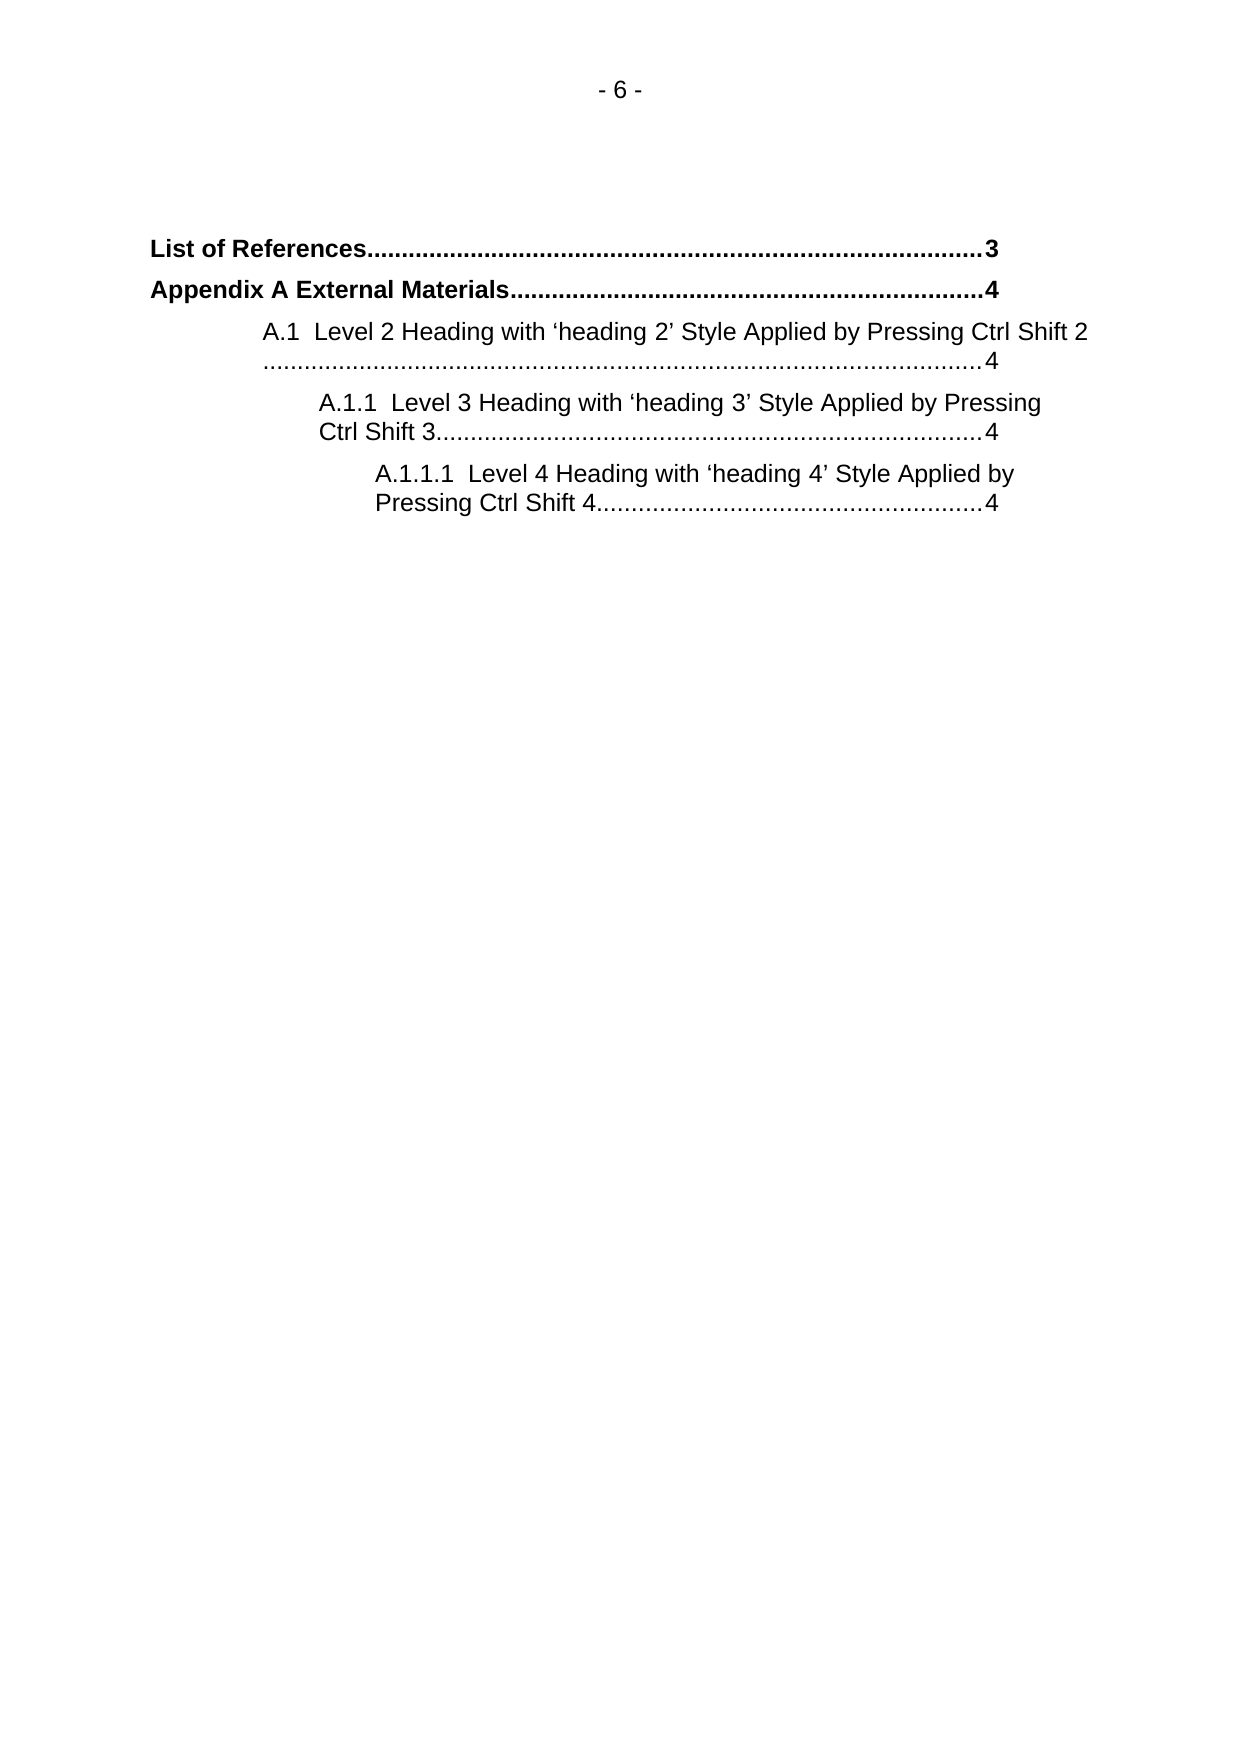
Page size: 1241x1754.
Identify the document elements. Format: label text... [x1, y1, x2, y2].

text A.1.1 Level 3 Heading with ‘heading 3’ Style Applied by Pressing Ctrl Shift 3 4 [319, 387, 1090, 446]
text Appendix A External Materials 4 [150, 275, 1030, 304]
text List of References 3 [150, 233, 1030, 262]
text A.1.1.1 Level 4 Heading with ‘heading 4’ Style Applied by Pressing Ctrl Shift 4 4 [375, 458, 1090, 517]
text A.1 Level 2 Heading with ‘heading 2’ Style Applied by Pressing Ctrl Shift 2 4 [262, 317, 1090, 375]
